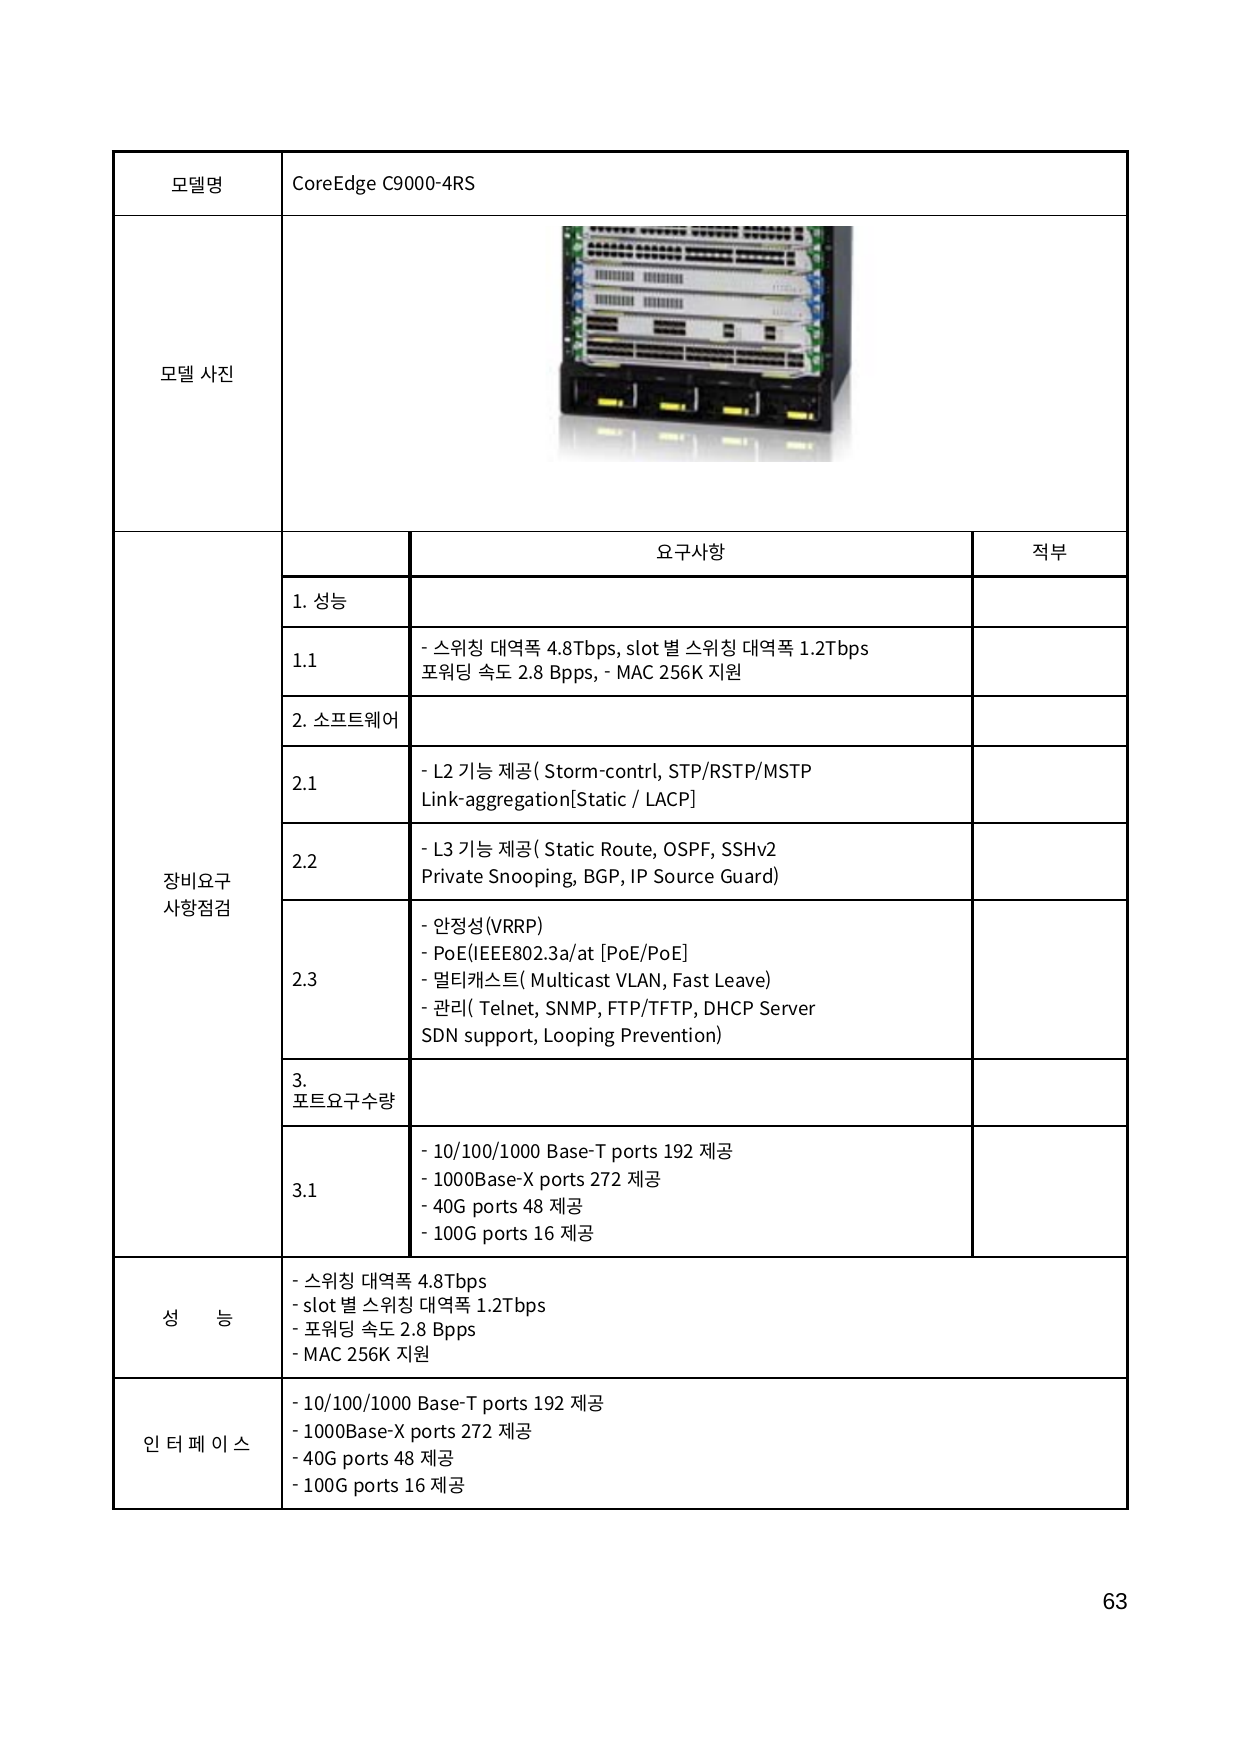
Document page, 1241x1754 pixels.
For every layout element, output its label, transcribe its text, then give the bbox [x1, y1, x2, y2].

table_cell [412, 1060, 971, 1124]
table_cell [974, 1127, 1126, 1256]
table_cell [283, 216, 1126, 531]
table_cell 1.1 [283, 628, 408, 694]
table_cell 장비요구 사항점검 [115, 532, 281, 1256]
table_cell 성 능 [115, 1258, 281, 1377]
table_cell - 안정성(VRRP) - PoE(IEEE802.3a/at [PoE/PoE] - 멀티캐스트( Multicast VLAN, Fast Leave) - 관리( Telnet, SNMP, FTP/TFTP, DHCP Server SDN support, Looping Prevention) [412, 901, 971, 1058]
table_cell 2.1 [283, 747, 408, 822]
table_cell [974, 697, 1126, 745]
table_cell 3.1 [283, 1127, 408, 1256]
table_cell [412, 578, 971, 626]
table_cell [974, 1060, 1126, 1124]
table_cell - L2 기능 제공( Storm-contrl, STP/RSTP/MSTP Link-aggregation[Static / LACP] [412, 747, 971, 822]
table_cell [974, 628, 1126, 694]
table_cell - 10/100/1000 Base-T ports 192 제공 - 1000Base-X ports 272 제공 - 40G ports 48 제공 - 100G ports 16 제공 [283, 1379, 1126, 1508]
table_cell [974, 901, 1126, 1058]
table_cell 2. 소프트웨어 [283, 697, 408, 745]
table_cell [974, 578, 1126, 626]
table_cell - 10/100/1000 Base-T ports 192 제공 - 1000Base-X ports 272 제공 - 40G ports 48 제공 - 100G ports 16 제공 [412, 1127, 971, 1256]
table_cell 2.2 [283, 824, 408, 899]
table_cell - L3 기능 제공( Static Route, OSPF, SSHv2 Private Snooping, BGP, IP Source Guard) [412, 824, 971, 899]
table_cell 1. 성능 [283, 578, 408, 626]
table_cell CoreEdge C9000-4RS [283, 153, 1126, 215]
table_cell 모델 사진 [115, 216, 281, 531]
table_cell 2.3 [283, 901, 408, 1058]
table_cell 적부 [974, 532, 1126, 574]
table_cell 요구사항 [412, 532, 971, 574]
table_cell [283, 532, 408, 574]
picture [522, 226, 887, 462]
table_cell [974, 824, 1126, 899]
table_cell 모델명 [115, 153, 281, 215]
table_cell - 스위칭 대역폭 4.8Tbps - slot별 스위칭 대역폭 1.2Tbps - 포워딩 속도 2.8 Bpps - MAC 256K 지원 [283, 1258, 1126, 1377]
table_cell [974, 747, 1126, 822]
table_cell [412, 697, 971, 745]
table_cell 인 터 페 이 스 [115, 1379, 281, 1508]
table_cell - 스위칭 대역폭 4.8Tbps, slot별 스위칭 대역폭 1.2Tbps 포워딩 속도 2.8 Bpps, - MAC 256K 지원 [412, 628, 971, 694]
table_cell 3.포트요구수량 [283, 1060, 408, 1124]
